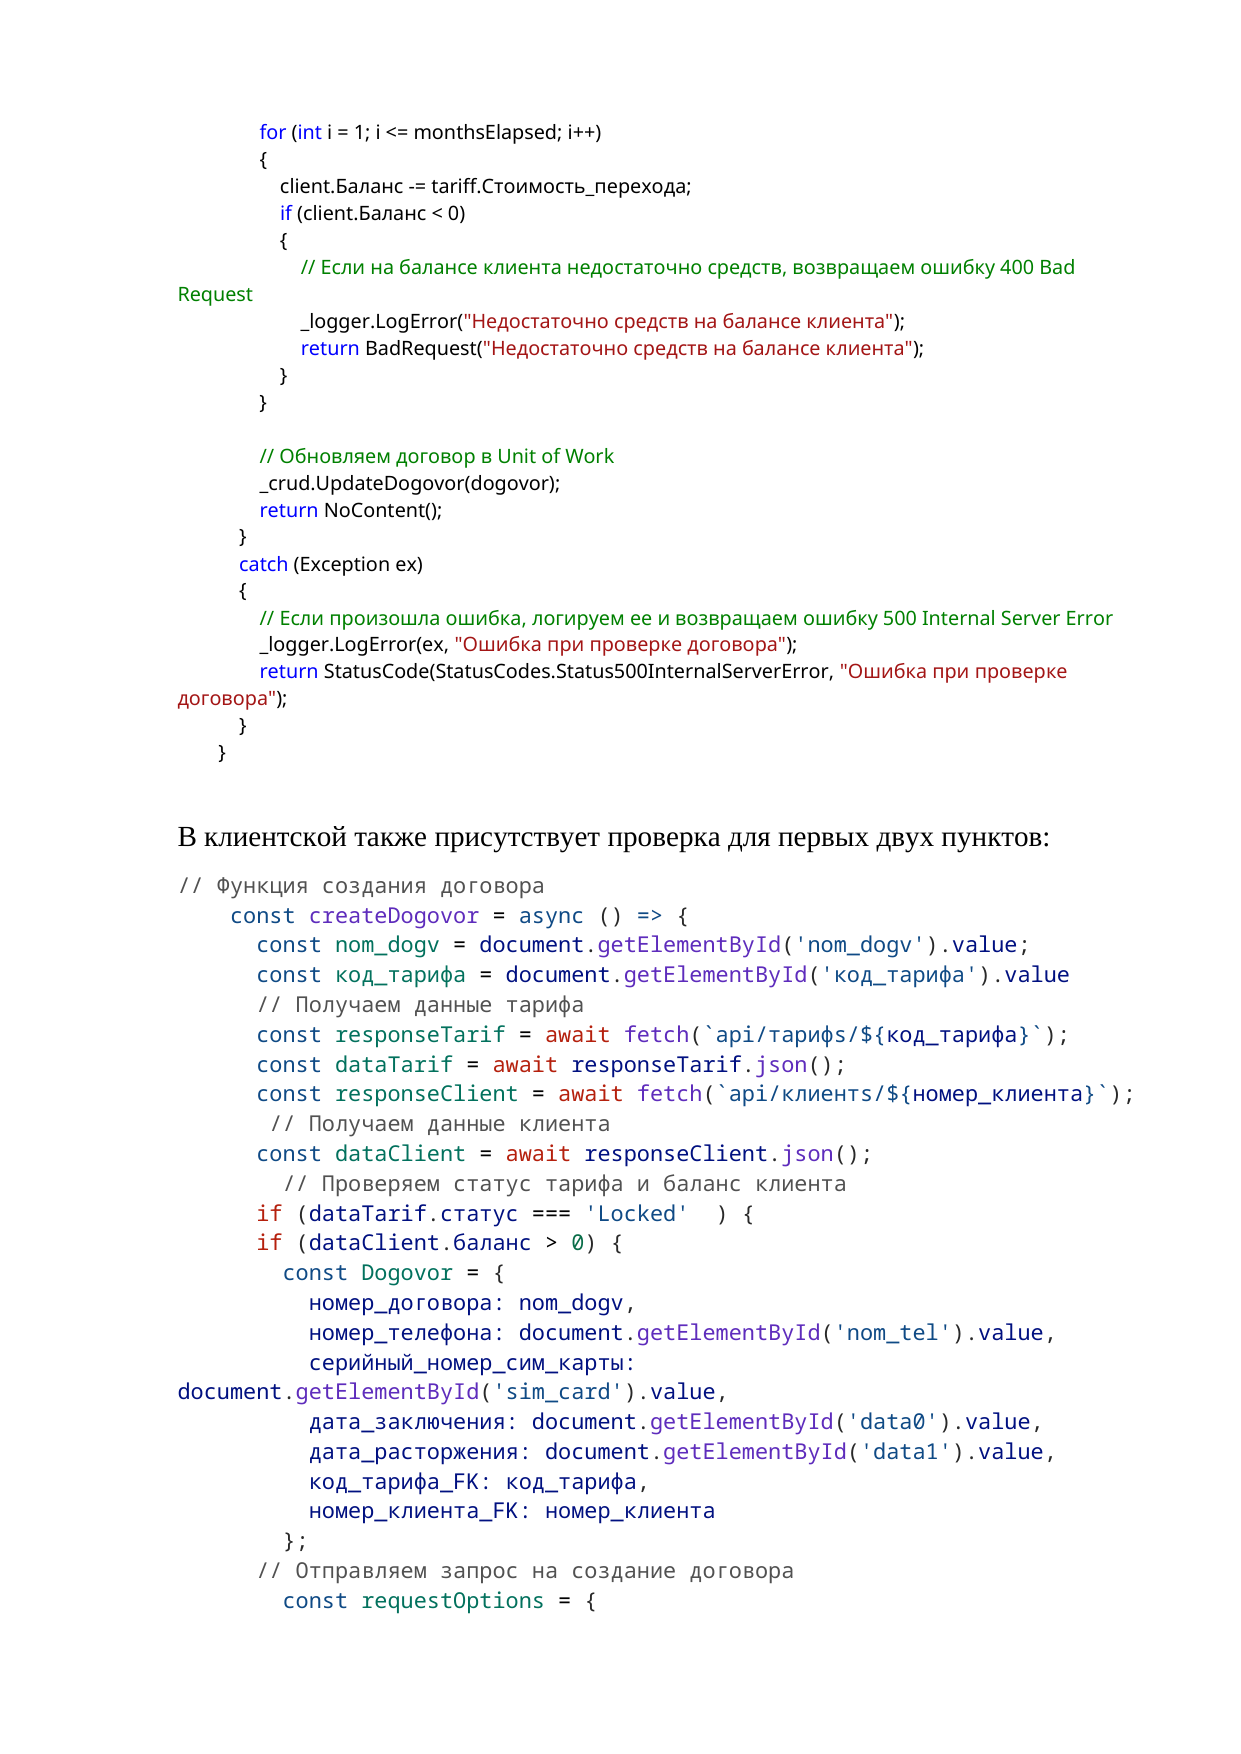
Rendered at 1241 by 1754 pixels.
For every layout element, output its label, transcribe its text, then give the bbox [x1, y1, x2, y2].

text дата_заключения: document.getElementById('data0').value, [177, 1406, 1152, 1436]
text _logger.LogError("Недостаточно средств на балансе клиента"); [177, 307, 1152, 334]
text { [177, 145, 1152, 172]
text _logger.LogError(ex, "Ошибка при проверке договора"); [177, 631, 1152, 658]
text if (dataClient.баланс > 0) { [177, 1227, 1152, 1257]
text } [177, 712, 1152, 739]
text }; [177, 1525, 1152, 1555]
text } [177, 388, 1152, 415]
text // Функция создания договора [177, 870, 1152, 899]
text if (client.Баланс < 0) [177, 199, 1152, 226]
text // Проверяем статус тарифа и баланс клиента [177, 1168, 1152, 1197]
text серийный_номер_сим_карты: document.getElementById('sim_card').value, [177, 1346, 1152, 1406]
text номер_клиента_FK: номер_клиента [177, 1495, 1152, 1525]
text код_тарифа_FK: код_тарифа, [177, 1466, 1152, 1495]
text const код_тарифа = document.getElementById('код_тарифа').value [177, 959, 1152, 989]
text // Если на балансе клиента недостаточно средств, возвращаем ошибку 400 Bad Request [177, 253, 1152, 307]
text } [177, 523, 1152, 550]
text const responseTarif = await fetch(`api/тарифs/${код_тарифа}`); [177, 1019, 1152, 1048]
text const responseClient = await fetch(`api/клиентs/${номер_клиента}`); [177, 1078, 1152, 1108]
text } [177, 361, 1152, 388]
text // Получаем данные тарифа [177, 989, 1152, 1019]
text return NoContent(); [177, 496, 1152, 523]
text for (int i = 1; i <= monthsElapsed; i++) [177, 118, 1152, 145]
text if (dataTarif.статус === 'Locked' ) { [177, 1197, 1152, 1227]
text В клиентской также присутствует проверка для первых двух пунктов: [177, 819, 1152, 853]
text const nom_dogv = document.getElementById('nom_dogv').value; [177, 929, 1152, 959]
text // Если произошла ошибка, логируем ее и возвращаем ошибку 500 Internal Server Error [177, 604, 1152, 631]
text const requestOptions = { [177, 1585, 1152, 1614]
text const Dogovor = { [177, 1257, 1152, 1287]
text { [177, 226, 1152, 253]
text } [177, 739, 1152, 766]
text const dataTarif = await responseTarif.json(); [177, 1048, 1152, 1078]
text client.Баланс -= tariff.Стоимость_перехода; [177, 172, 1152, 199]
text дата_расторжения: document.getElementById('data1').value, [177, 1436, 1152, 1466]
text catch (Exception ex) [177, 550, 1152, 577]
text { [177, 577, 1152, 604]
text return StatusCode(StatusCodes.Status500InternalServerError, "Ошибка при проверке договора"); [177, 658, 1152, 712]
text номер_договора: nom_dogv, [177, 1287, 1152, 1317]
text // Получаем данные клиента [177, 1108, 1152, 1138]
text // Обновляем договор в Unit of Work [177, 442, 1152, 469]
text const dataClient = await responseClient.json(); [177, 1138, 1152, 1168]
text return BadRequest("Недостаточно средств на балансе клиента"); [177, 334, 1152, 361]
text const createDogovor = async () => { [177, 899, 1152, 929]
text номер_телефона: document.getElementById('nom_tel').value, [177, 1317, 1152, 1346]
text // Отправляем запрос на создание договора [177, 1555, 1152, 1585]
text _crud.UpdateDogovor(dogovor); [177, 469, 1152, 496]
